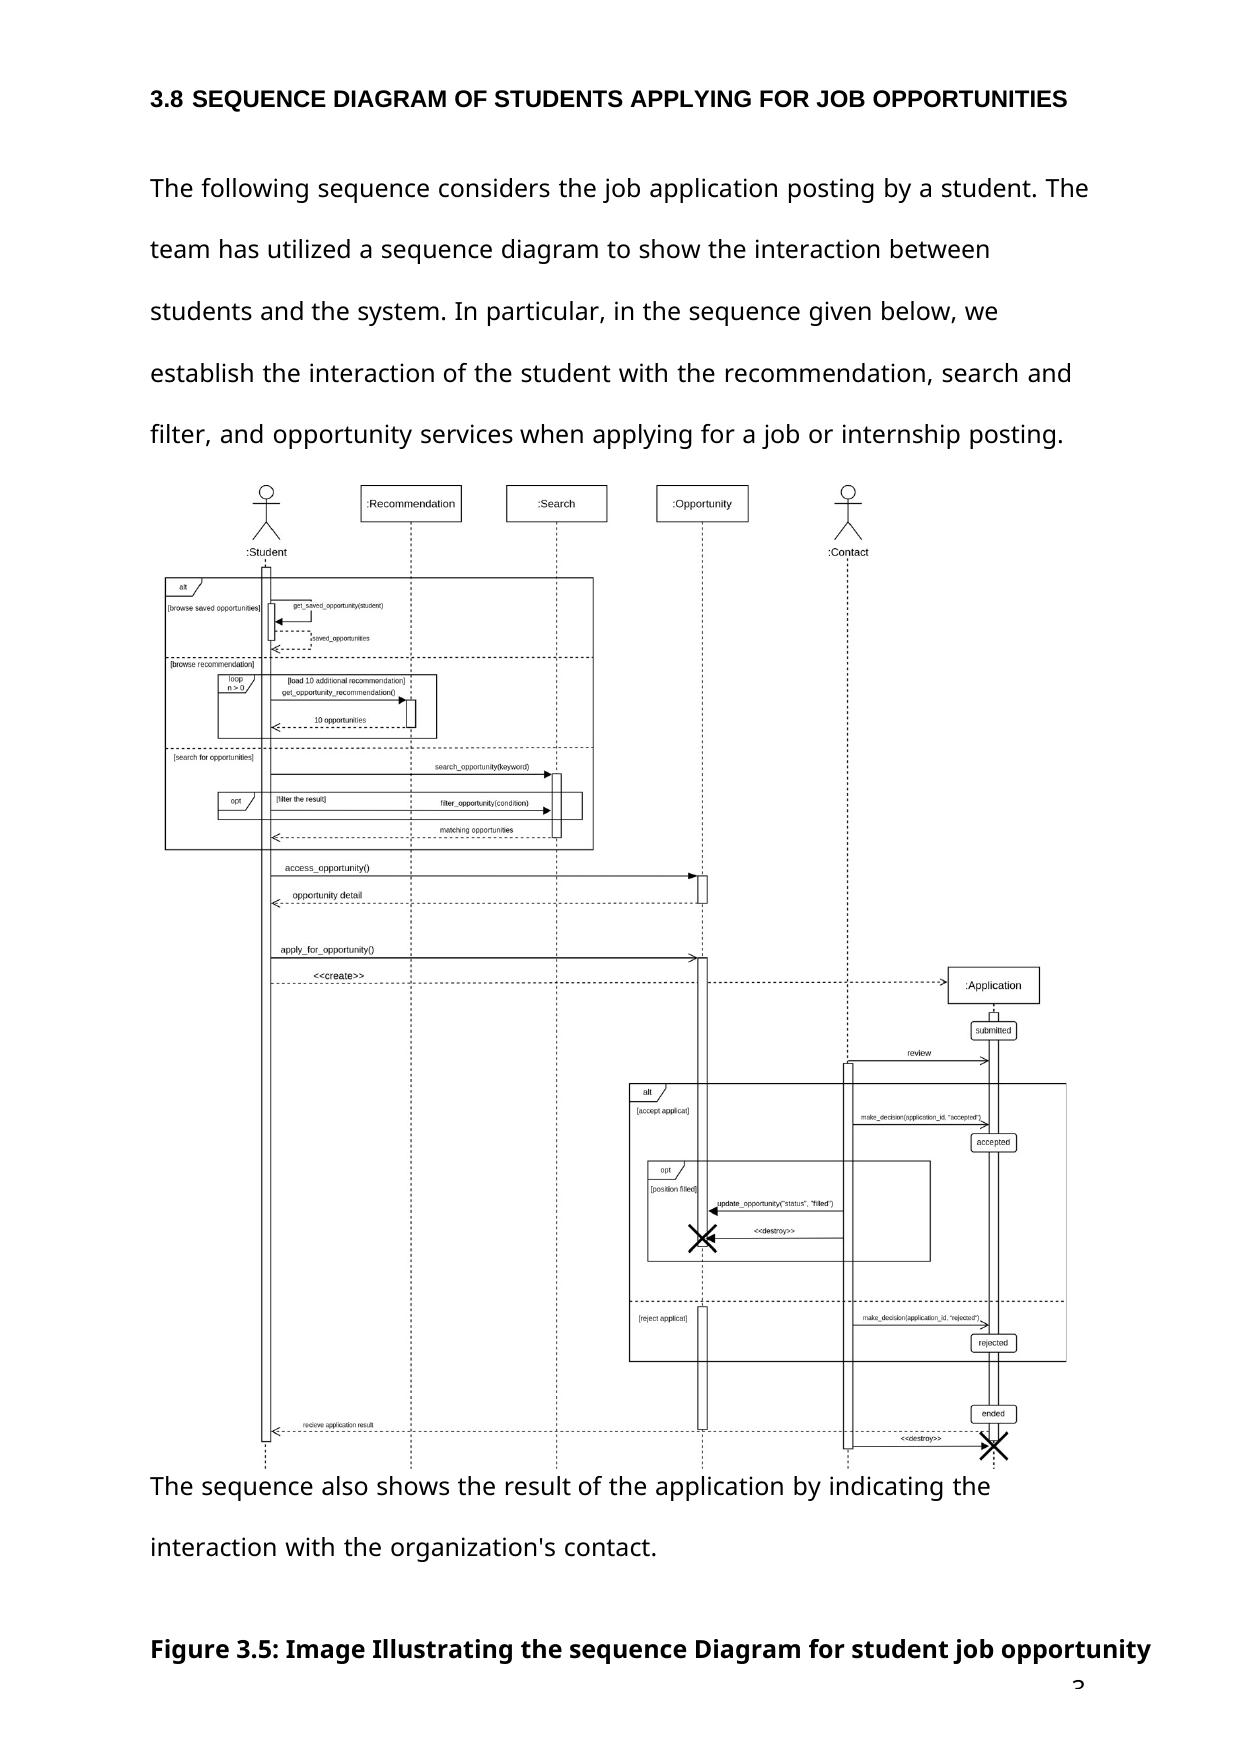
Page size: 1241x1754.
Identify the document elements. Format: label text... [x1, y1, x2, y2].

list SEQUENCE DIAGRAM OF STUDENTS APPLYING FOR JOB OPPORTUNITIES [150, 85, 1180, 113]
picture [164, 485, 1067, 1469]
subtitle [150, 1632, 1180, 1666]
